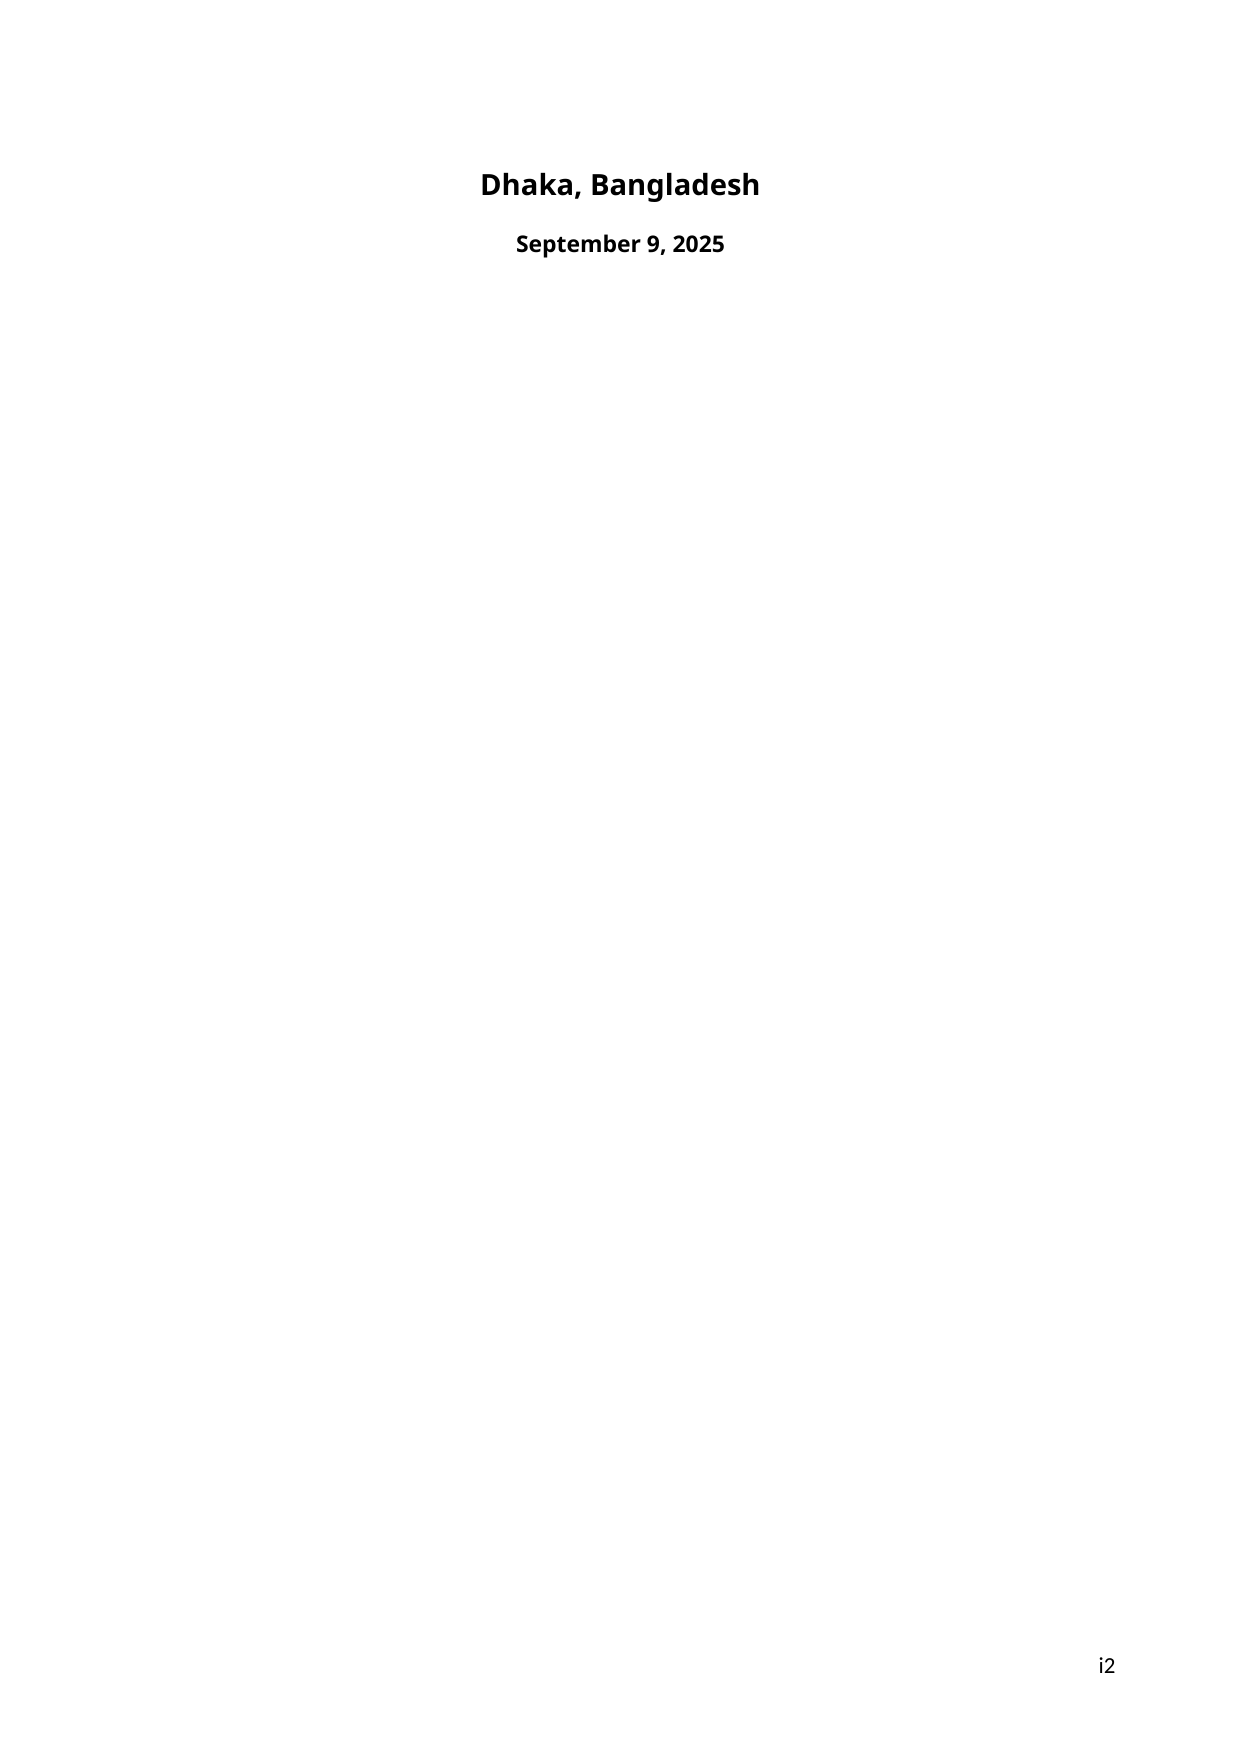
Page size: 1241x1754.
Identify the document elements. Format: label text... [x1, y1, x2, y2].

text September 9, 2025 [167, 227, 1074, 259]
text Dhaka, Bangladesh [167, 164, 1074, 204]
